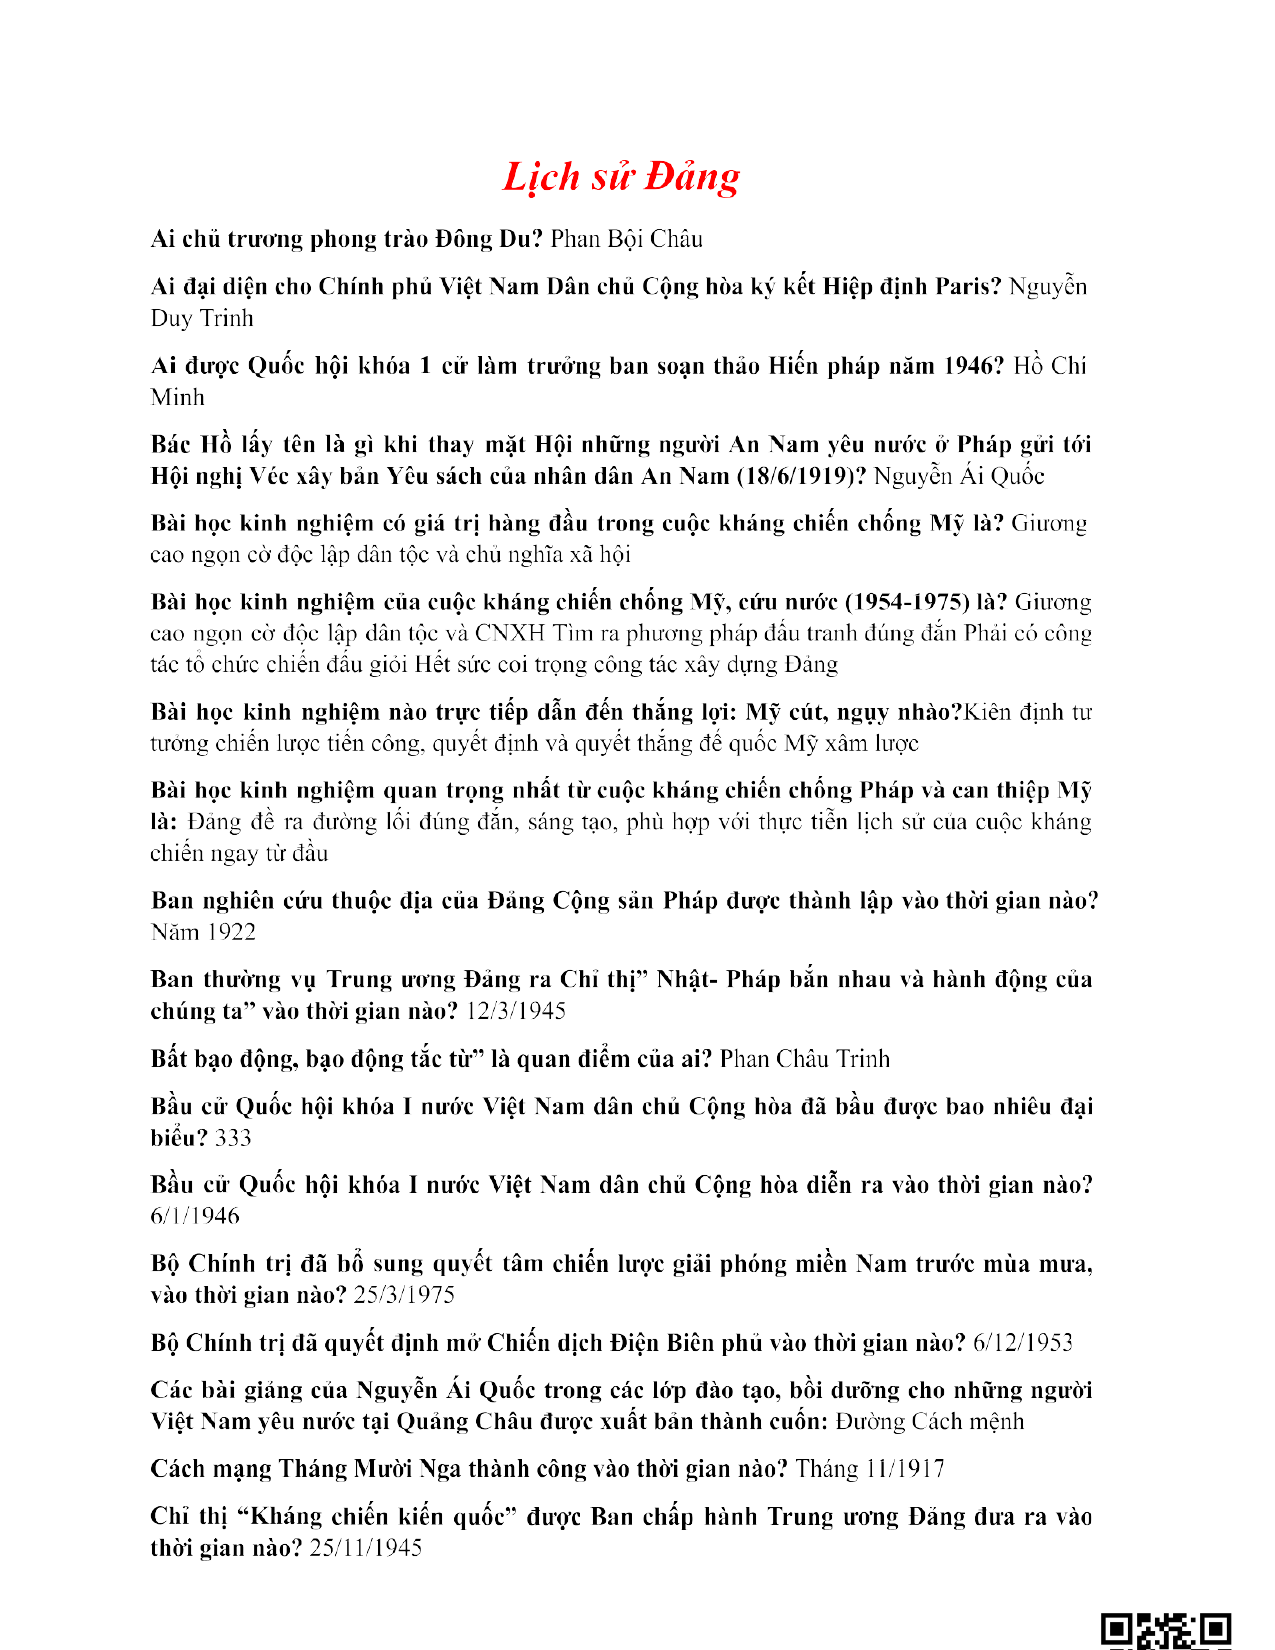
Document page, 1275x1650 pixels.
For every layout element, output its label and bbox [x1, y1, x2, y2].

picture [150, 429, 1091, 489]
picture [553, 1248, 1092, 1277]
picture [150, 1043, 890, 1072]
picture [151, 1459, 944, 1482]
picture [150, 1375, 1092, 1434]
picture [527, 1507, 580, 1530]
picture [767, 1507, 833, 1530]
picture [150, 1169, 295, 1224]
picture [358, 356, 410, 374]
picture [248, 350, 304, 378]
picture [150, 508, 1087, 567]
picture [150, 1501, 443, 1561]
picture [150, 229, 703, 252]
picture [454, 1501, 516, 1530]
picture [150, 1327, 1072, 1356]
picture [315, 355, 348, 379]
picture [150, 271, 1087, 331]
picture [527, 350, 1086, 379]
picture [150, 697, 1092, 756]
picture [150, 587, 1092, 677]
picture [150, 1091, 1093, 1146]
picture [150, 1248, 543, 1308]
picture [643, 1501, 693, 1530]
picture [592, 160, 741, 198]
picture [1100, 1612, 1233, 1650]
picture [150, 356, 239, 405]
picture [501, 161, 579, 198]
picture [704, 1507, 757, 1525]
picture [843, 1507, 1092, 1530]
picture [305, 1174, 338, 1198]
picture [150, 890, 1098, 940]
picture [150, 776, 1092, 866]
picture [348, 1170, 1092, 1198]
picture [150, 964, 1092, 1024]
picture [477, 356, 517, 374]
picture [442, 356, 468, 374]
picture [590, 1507, 633, 1525]
